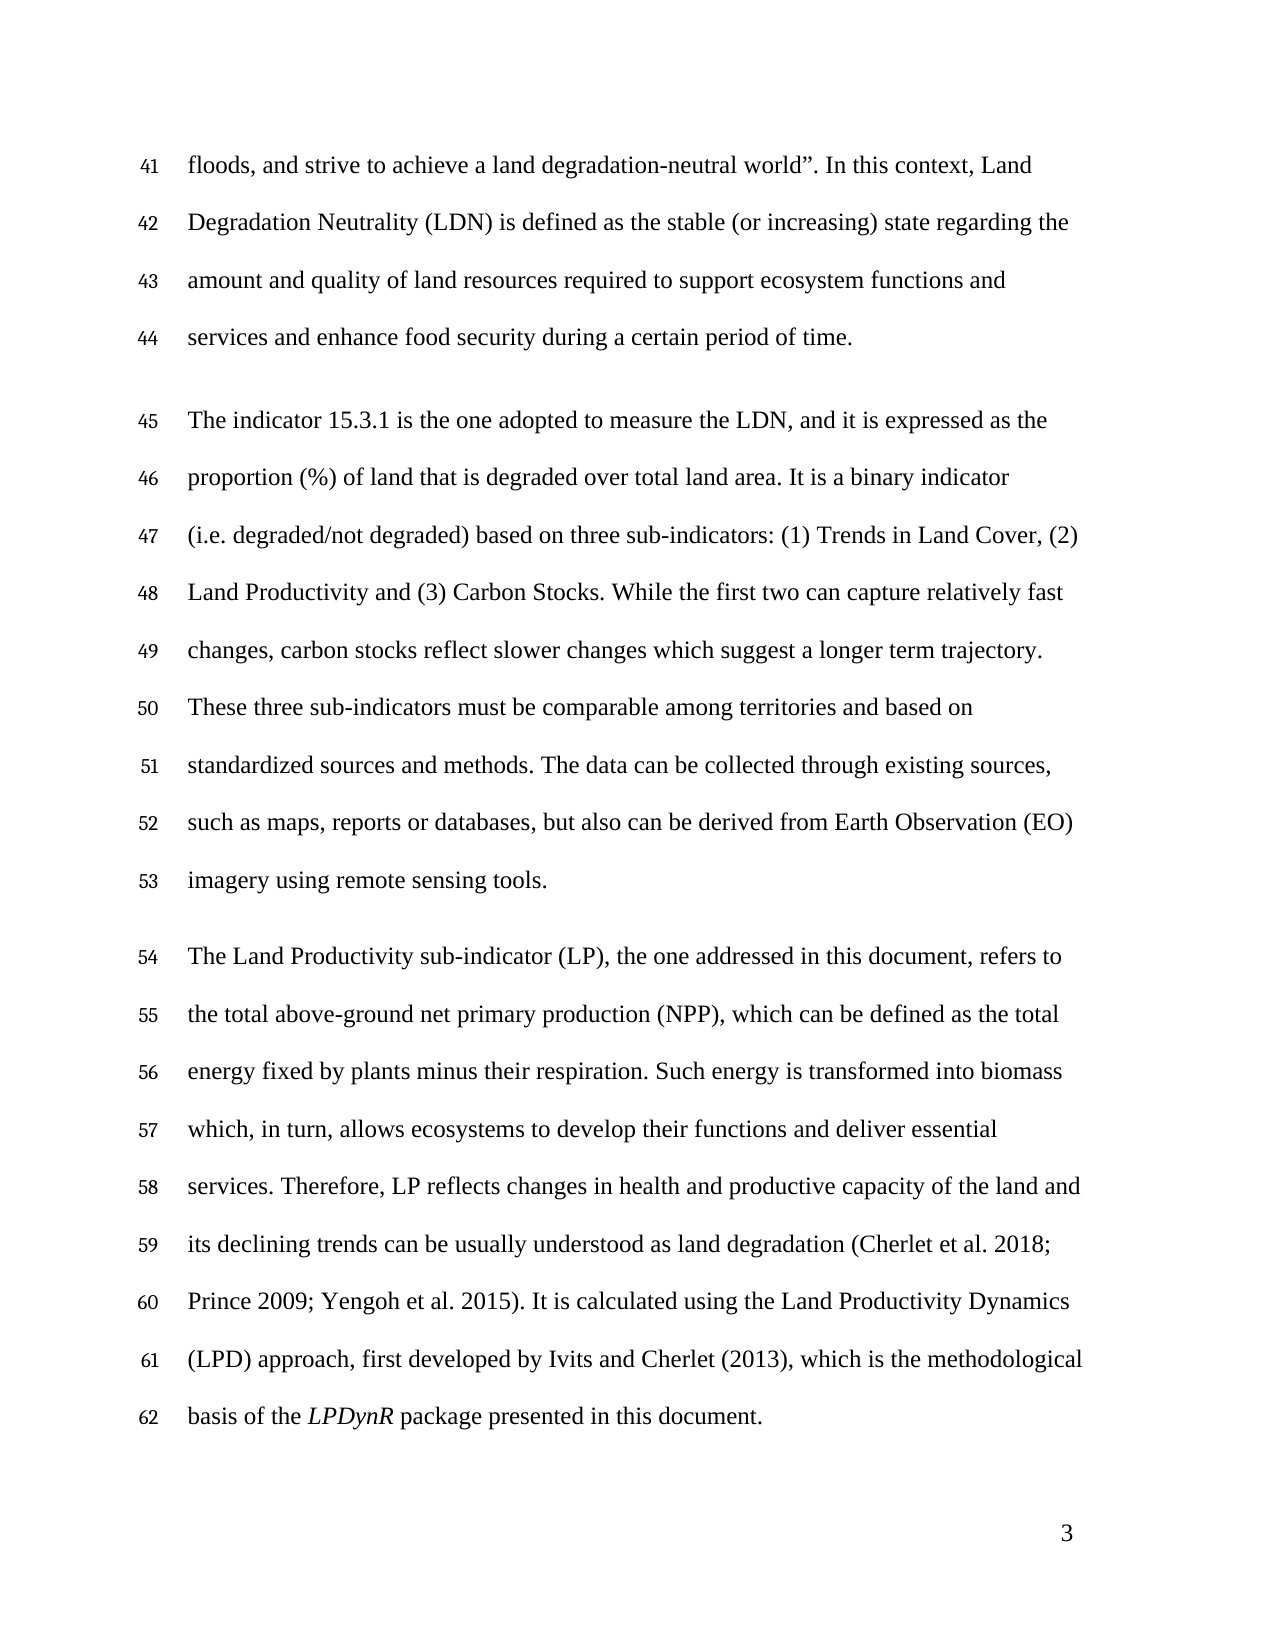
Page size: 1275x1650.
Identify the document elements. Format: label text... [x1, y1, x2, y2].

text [187, 150, 1087, 351]
text The indicator 15.3.1 is the one adopted to measure the LDN, and it is expressed as the proportion (%) of land that is degraded over total land area. It is a binary indicator (i.e. degraded/not degraded) based on three sub-indicators: (1) Trends in Land Cover, (2) Land Productivity and (3) Carbon Stocks. While the first two can capture relatively fast changes, carbon stocks reflect slower changes which suggest a longer term trajectory. These three sub-indicators must be comparable among territories and based on standardized sources and methods. The data can be collected through existing sources, such as maps, reports or databases, but also can be derived from Earth Observation (EO) imagery using remote sensing tools. [187, 405, 1087, 894]
text The Land Productivity sub-indicator (LP), the one addressed in this document, refers to the total above-ground net primary production (NPP), which can be defined as the total energy fixed by plants minus their respiration. Such energy is transformed into biomass which, in turn, allows ecosystems to develop their functions and deliver essential services. Therefore, LP reflects changes in health and productive capacity of the land and its declining trends can be usually understood as land degradation (Cherlet et al. 2018; Prince 2009; Yengoh et al. 2015). It is calculated using the Land Productivity Dynamics (LPD) approach, first developed by Ivits and Cherlet (2013), which is the methodological basis of the LPDynR package presented in this document. [187, 941, 1087, 1430]
